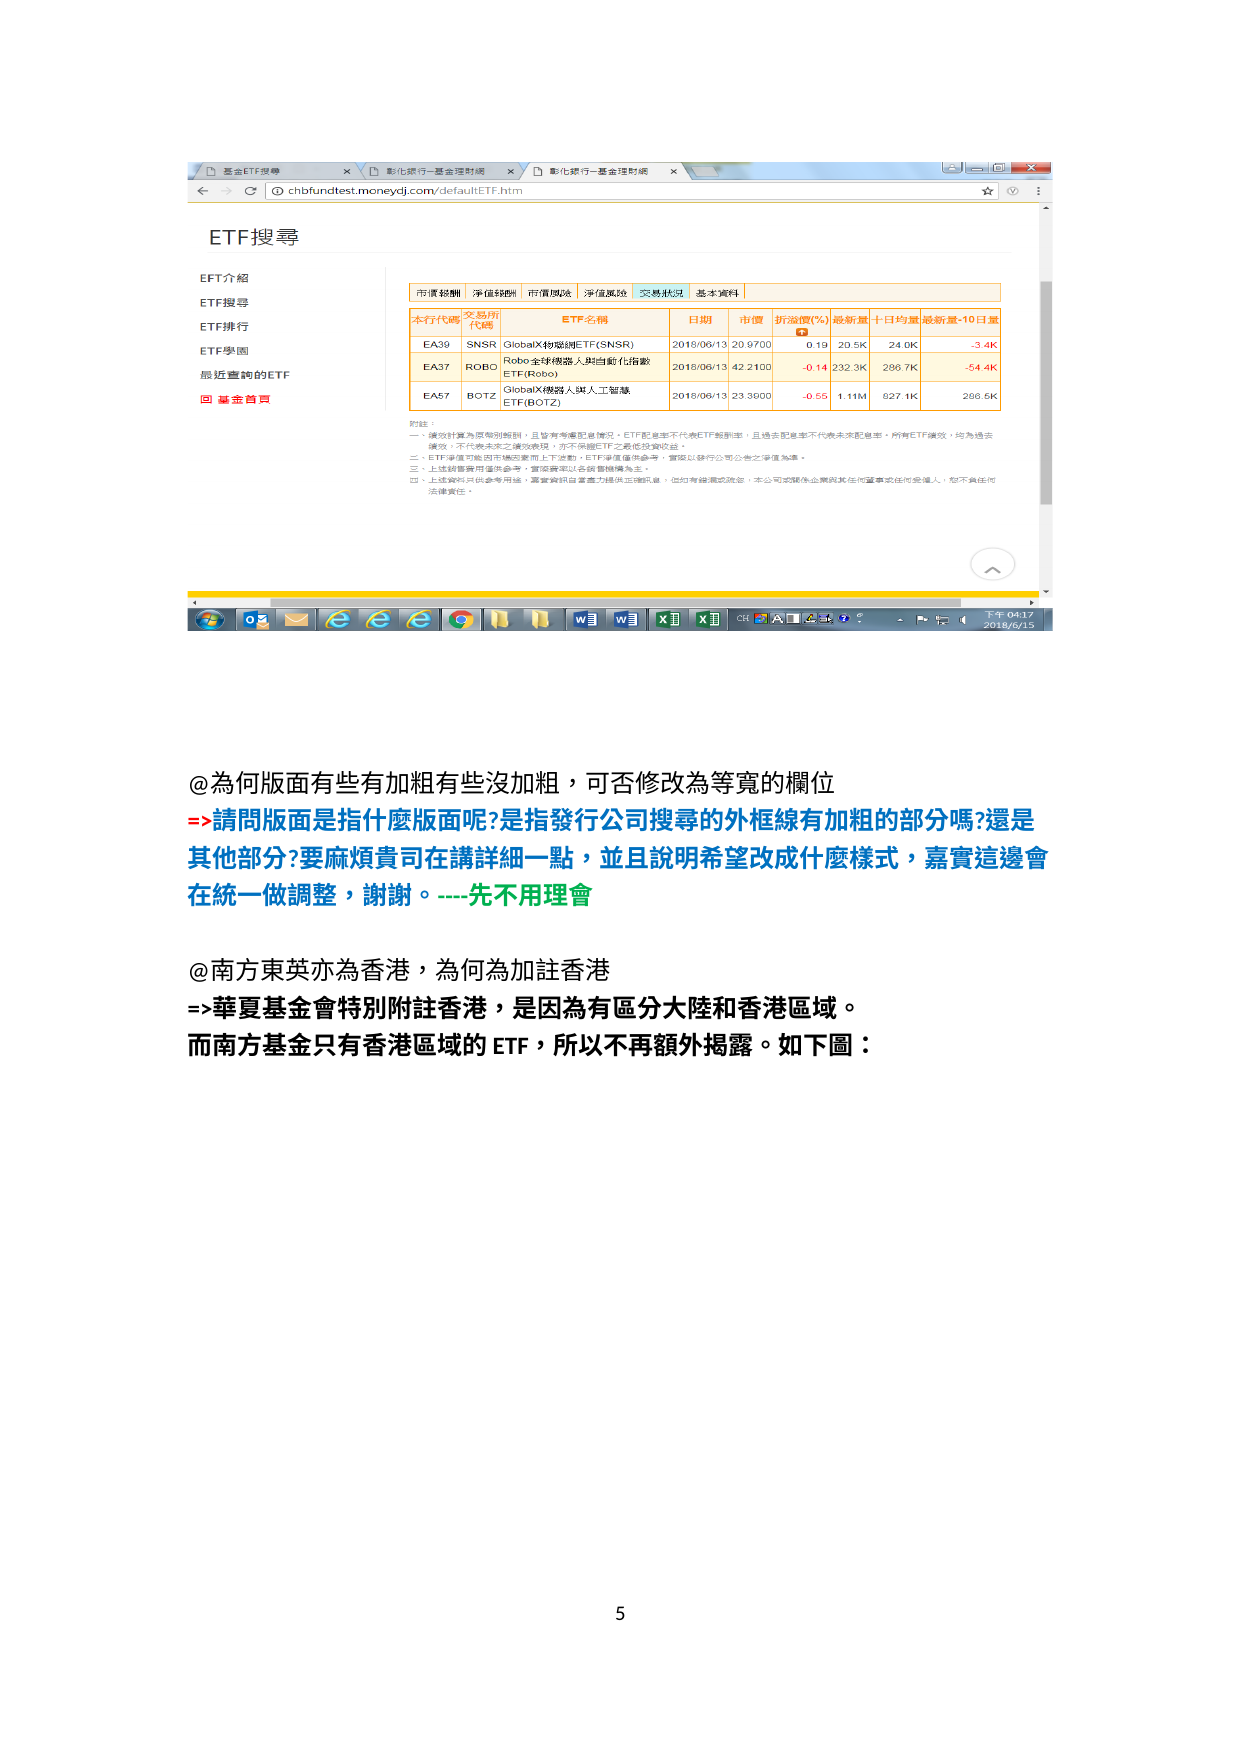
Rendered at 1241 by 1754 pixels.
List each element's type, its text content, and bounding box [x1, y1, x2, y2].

picture [187, 162, 1053, 631]
text @為何版面有些有加粗有些沒加粗，可否修改為等寬的欄位 [187, 762, 1053, 800]
text @南方東英亦為香港，為何為加註香港 [187, 950, 1053, 987]
text =>請問版面是指什麼版面呢?是指發行公司搜尋的外框線有加粗的部分嗎?還是其他部分?要麻煩貴司在講詳細一點，並且說明希望改成什麼樣式，嘉實這邊會在統一做調整，謝謝。----先不用理會 [187, 800, 1053, 912]
text 而南方基金只有香港區域的ETF，所以不再額外揭露。如下圖： [187, 1025, 1053, 1062]
text =>華夏基金會特別附註香港，是因為有區分大陸和香港區域。 [187, 987, 1053, 1025]
